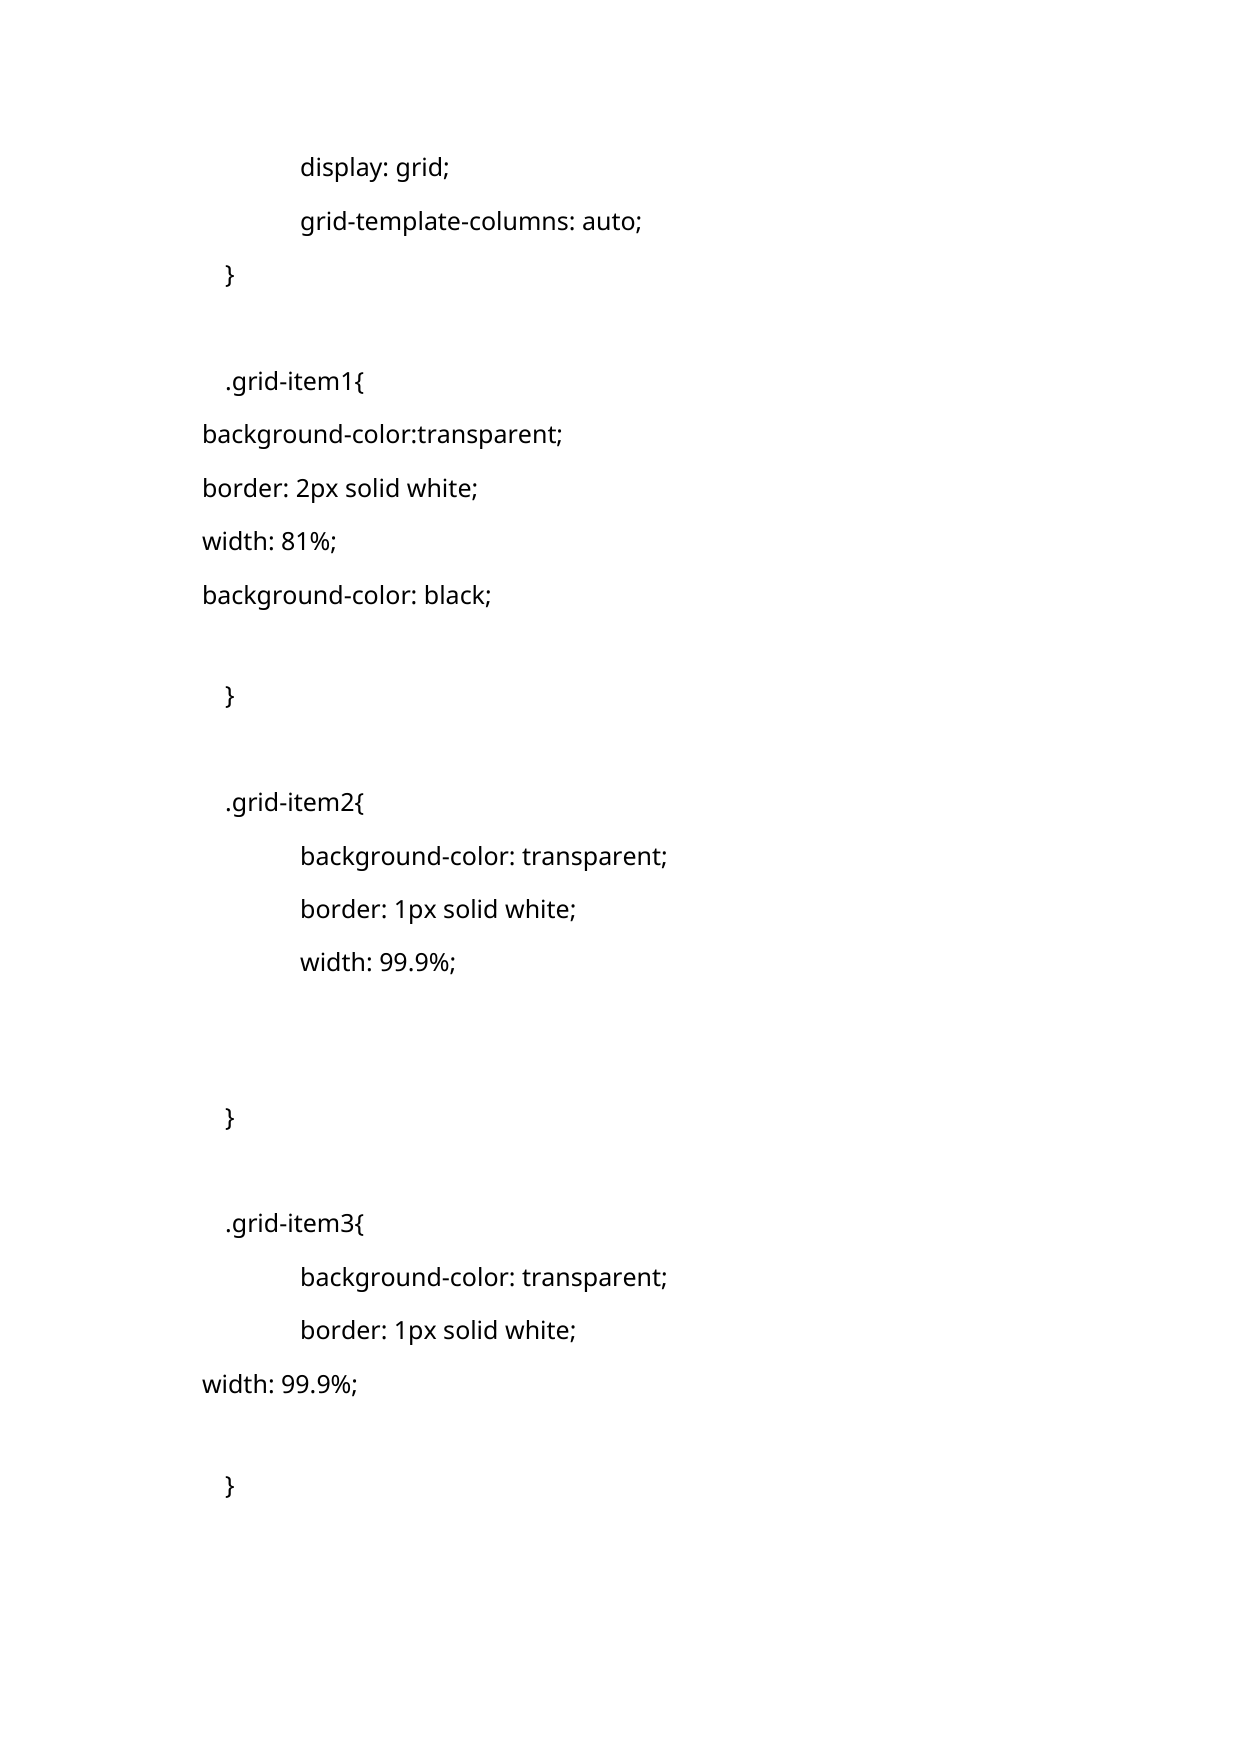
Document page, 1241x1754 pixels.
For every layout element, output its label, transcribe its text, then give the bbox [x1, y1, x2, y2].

text background-color: transparent; [150, 838, 1090, 872]
text border: 1px solid white; [150, 892, 1090, 926]
text border: 2px solid white; [150, 471, 1090, 505]
text background-color:transparent; [150, 417, 1090, 451]
text width: 99.9%; [150, 945, 1090, 979]
text background-color: transparent; [150, 1259, 1090, 1294]
text } [150, 678, 1090, 712]
text width: 81%; [150, 524, 1090, 558]
text } [150, 257, 1090, 291]
text display: grid; [150, 150, 1090, 184]
text } [150, 1099, 1090, 1133]
text } [150, 1467, 1090, 1501]
text .grid-item3{ [150, 1206, 1090, 1240]
text width: 99.9%; [150, 1366, 1090, 1401]
text .grid-item1{ [150, 364, 1090, 398]
text border: 1px solid white; [150, 1313, 1090, 1347]
text .grid-item2{ [150, 785, 1090, 819]
text grid-template-columns: auto; [150, 203, 1090, 237]
text background-color: black; [150, 577, 1090, 612]
